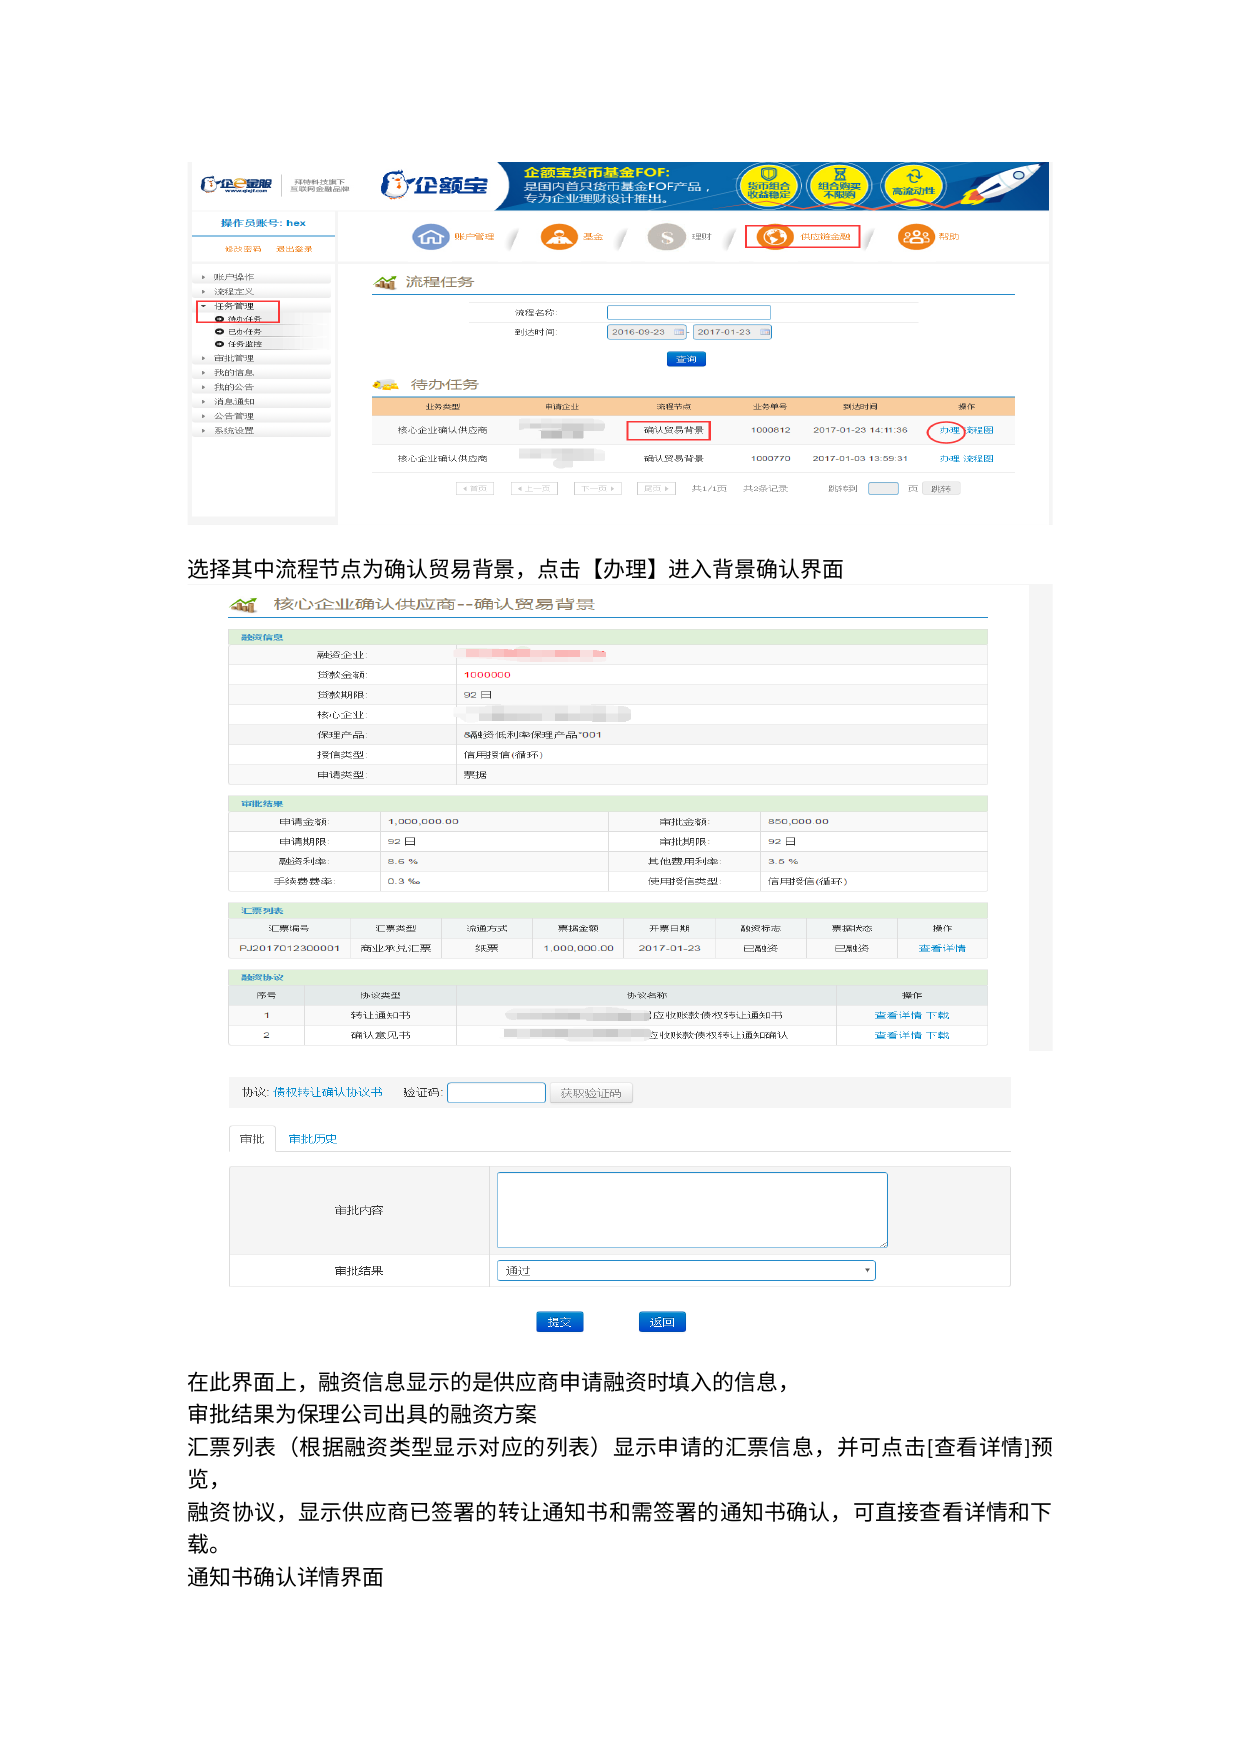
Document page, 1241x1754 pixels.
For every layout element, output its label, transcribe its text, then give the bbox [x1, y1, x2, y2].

picture [187, 1072, 1052, 1341]
text 在此界面上，融资信息显示的是供应商申请融资时填入的信息， [187, 1364, 1053, 1397]
text 汇票列表（根据融资类型显示对应的列表）显示申请的汇票信息，并可点击[查看详情]预览， [187, 1429, 1053, 1494]
text 审批结果为保理公司出具的融资方案 [187, 1397, 1053, 1429]
text 通知书确认详情界面 [187, 1559, 1053, 1592]
picture [187, 162, 1053, 525]
text 融资协议，显示供应商已签署的转让通知书和需签署的通知书确认，可直接查看详情和下载。 [187, 1494, 1053, 1559]
text 选择其中流程节点为确认贸易背景，点击【办理】进入背景确认界面 [187, 552, 1053, 584]
picture [187, 584, 1053, 1051]
